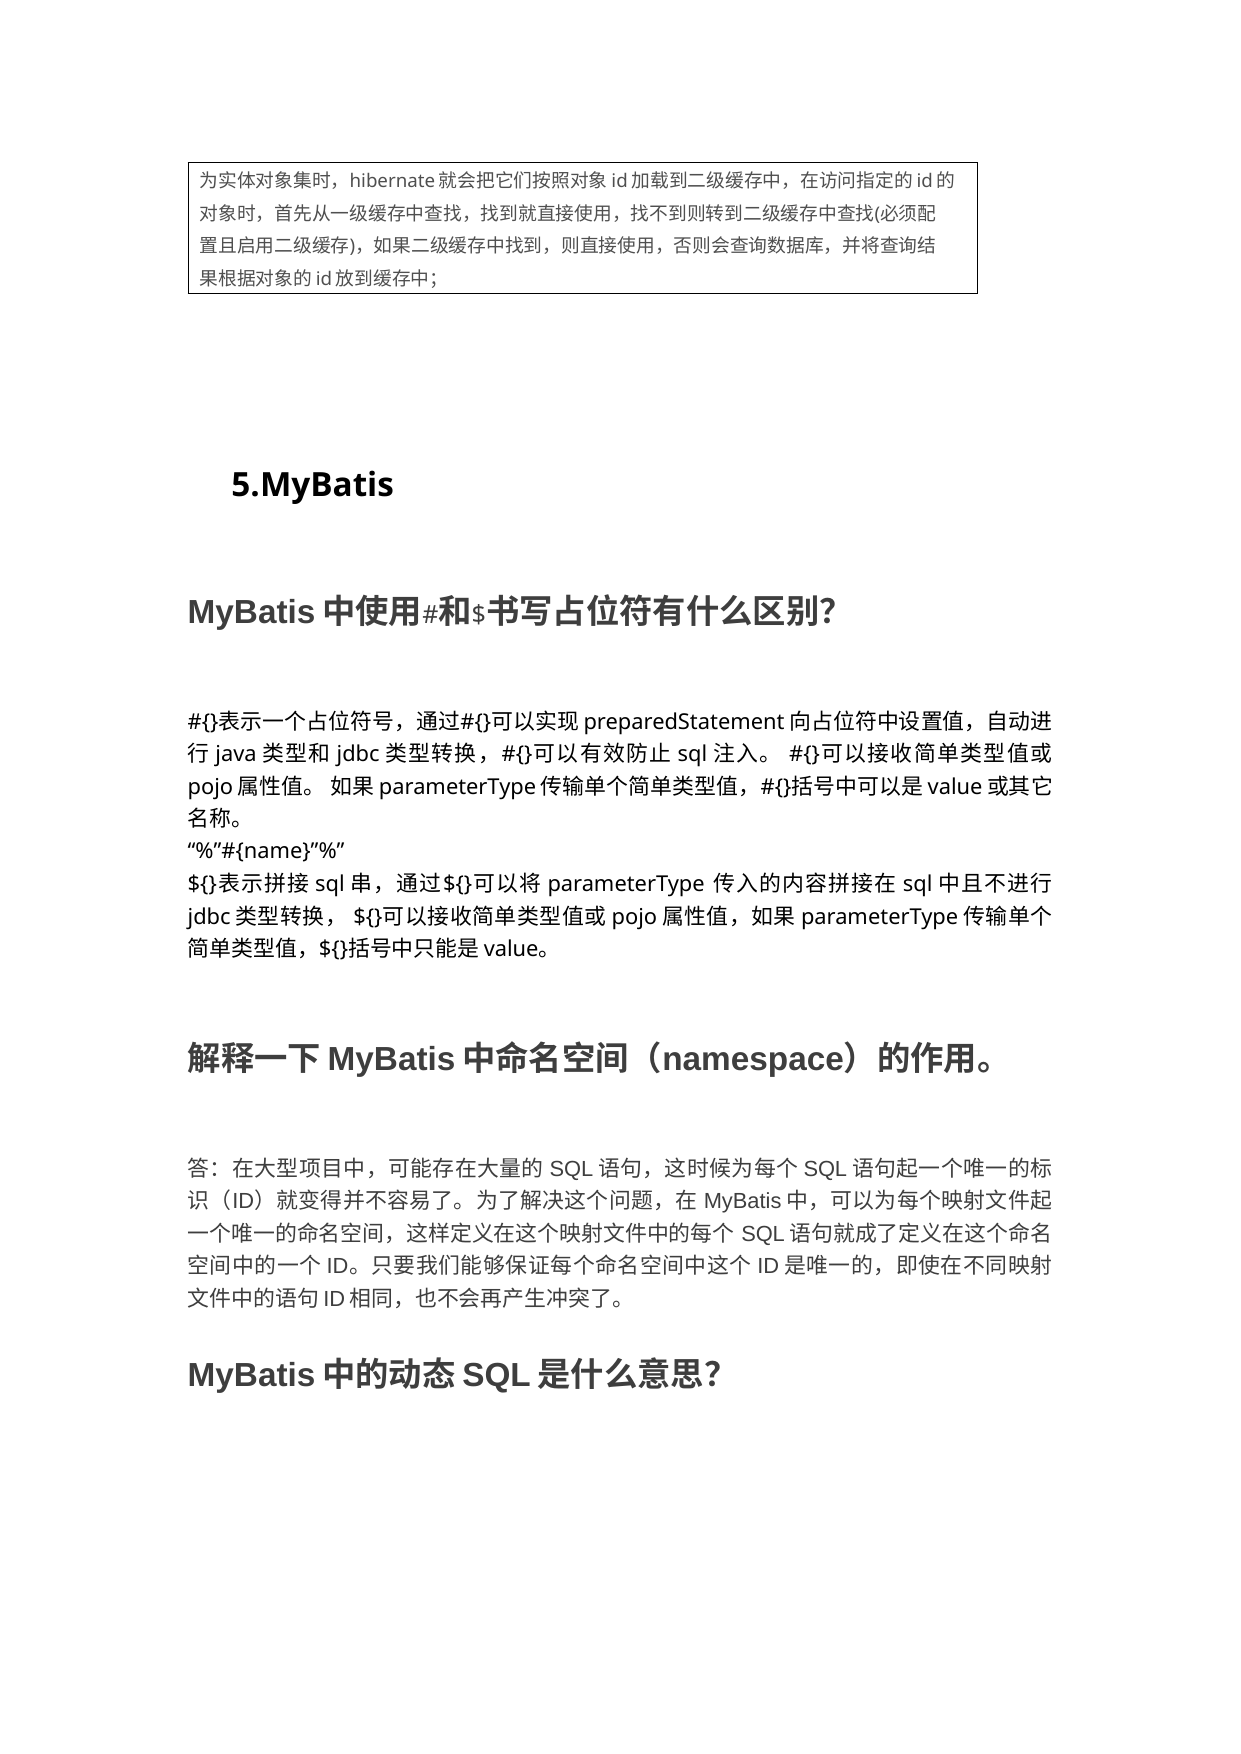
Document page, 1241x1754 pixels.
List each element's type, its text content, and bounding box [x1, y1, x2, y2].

text #{}表示一个占位符号，通过#{}可以实现preparedStatement向占位符中设置值，自动进行java类型和jdbc类型转换，#{}可以有效防止sql注入。 #{}可以接收简单类型值或pojo属性值。 如果parameterType传输单个简单类型值，#{}括号中可以是value或其它名称。 [187, 703, 1053, 833]
subtitle MyBatis [231, 451, 1053, 516]
subtitle MyBatis中使用#和$书写占位符有什么区别？ [187, 576, 1053, 641]
text 答：在大型项目中，可能存在大量的SQL语句，这时候为每个SQL语句起一个唯一的标识（ID）就变得并不容易了。为了解决这个问题，在MyBatis中，可以为每个映射文件起一个唯一的命名空间，这样定义在这个映射文件中的每个SQL语句就成了定义在这个命名空间中的一个ID。只要我们能够保证每个命名空间中这个ID是唯一的，即使在不同映射文件中的语句ID相同，也不会再产生冲突了。 [187, 1150, 1053, 1313]
text ${}表示拼接sql串，通过${}可以将parameterType 传入的内容拼接在sql中且不进行jdbc类型转换， ${}可以接收简单类型值或pojo属性值，如果parameterType传输单个简单类型值，${}括号中只能是value。 [187, 866, 1053, 963]
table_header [189, 163, 977, 293]
subtitle MyBatis中的动态SQL是什么意思？ [187, 1340, 1053, 1405]
text “%”#{name}”%” [187, 833, 1053, 866]
subtitle 解释一下MyBatis中命名空间（namespace）的作用。 [187, 1023, 1053, 1088]
